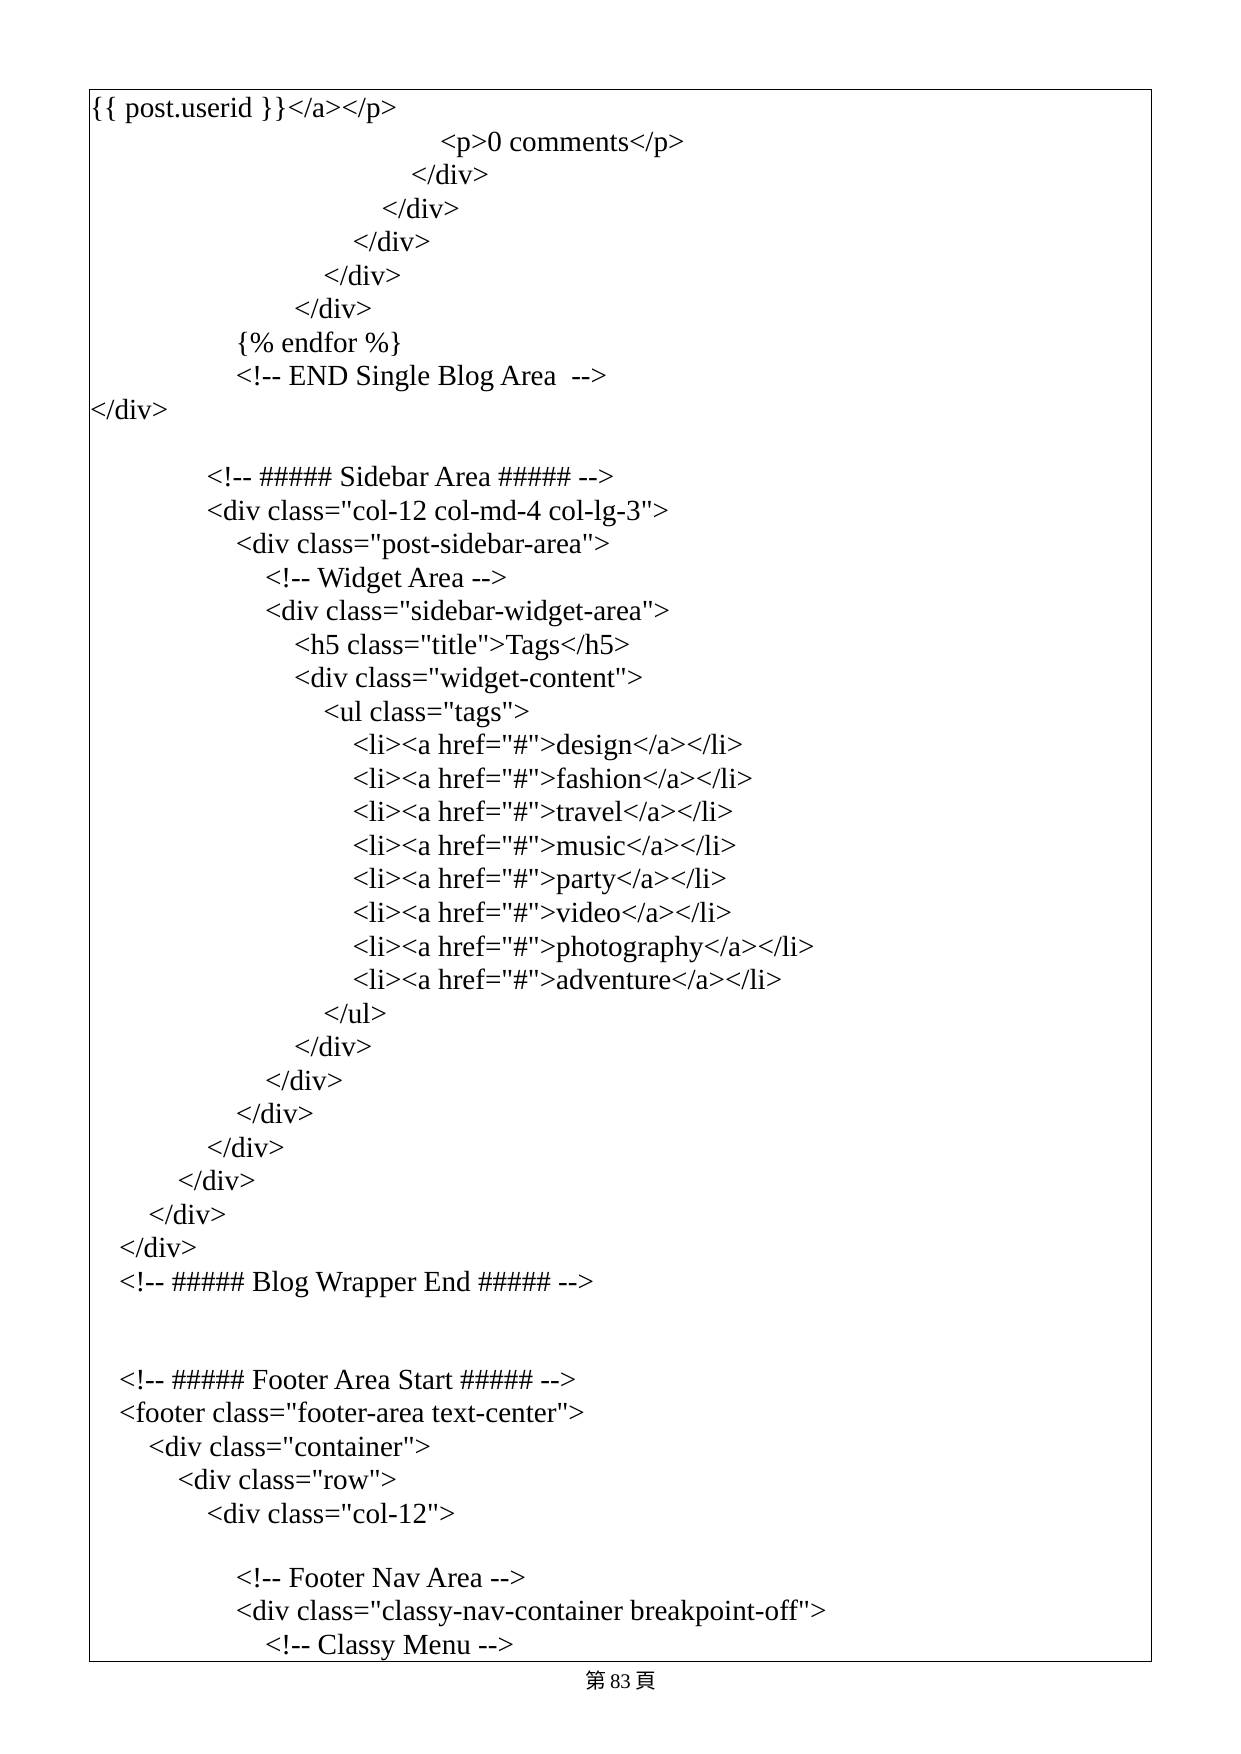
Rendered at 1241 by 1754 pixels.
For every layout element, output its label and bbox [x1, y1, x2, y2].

table_cell [90, 90, 1151, 1661]
